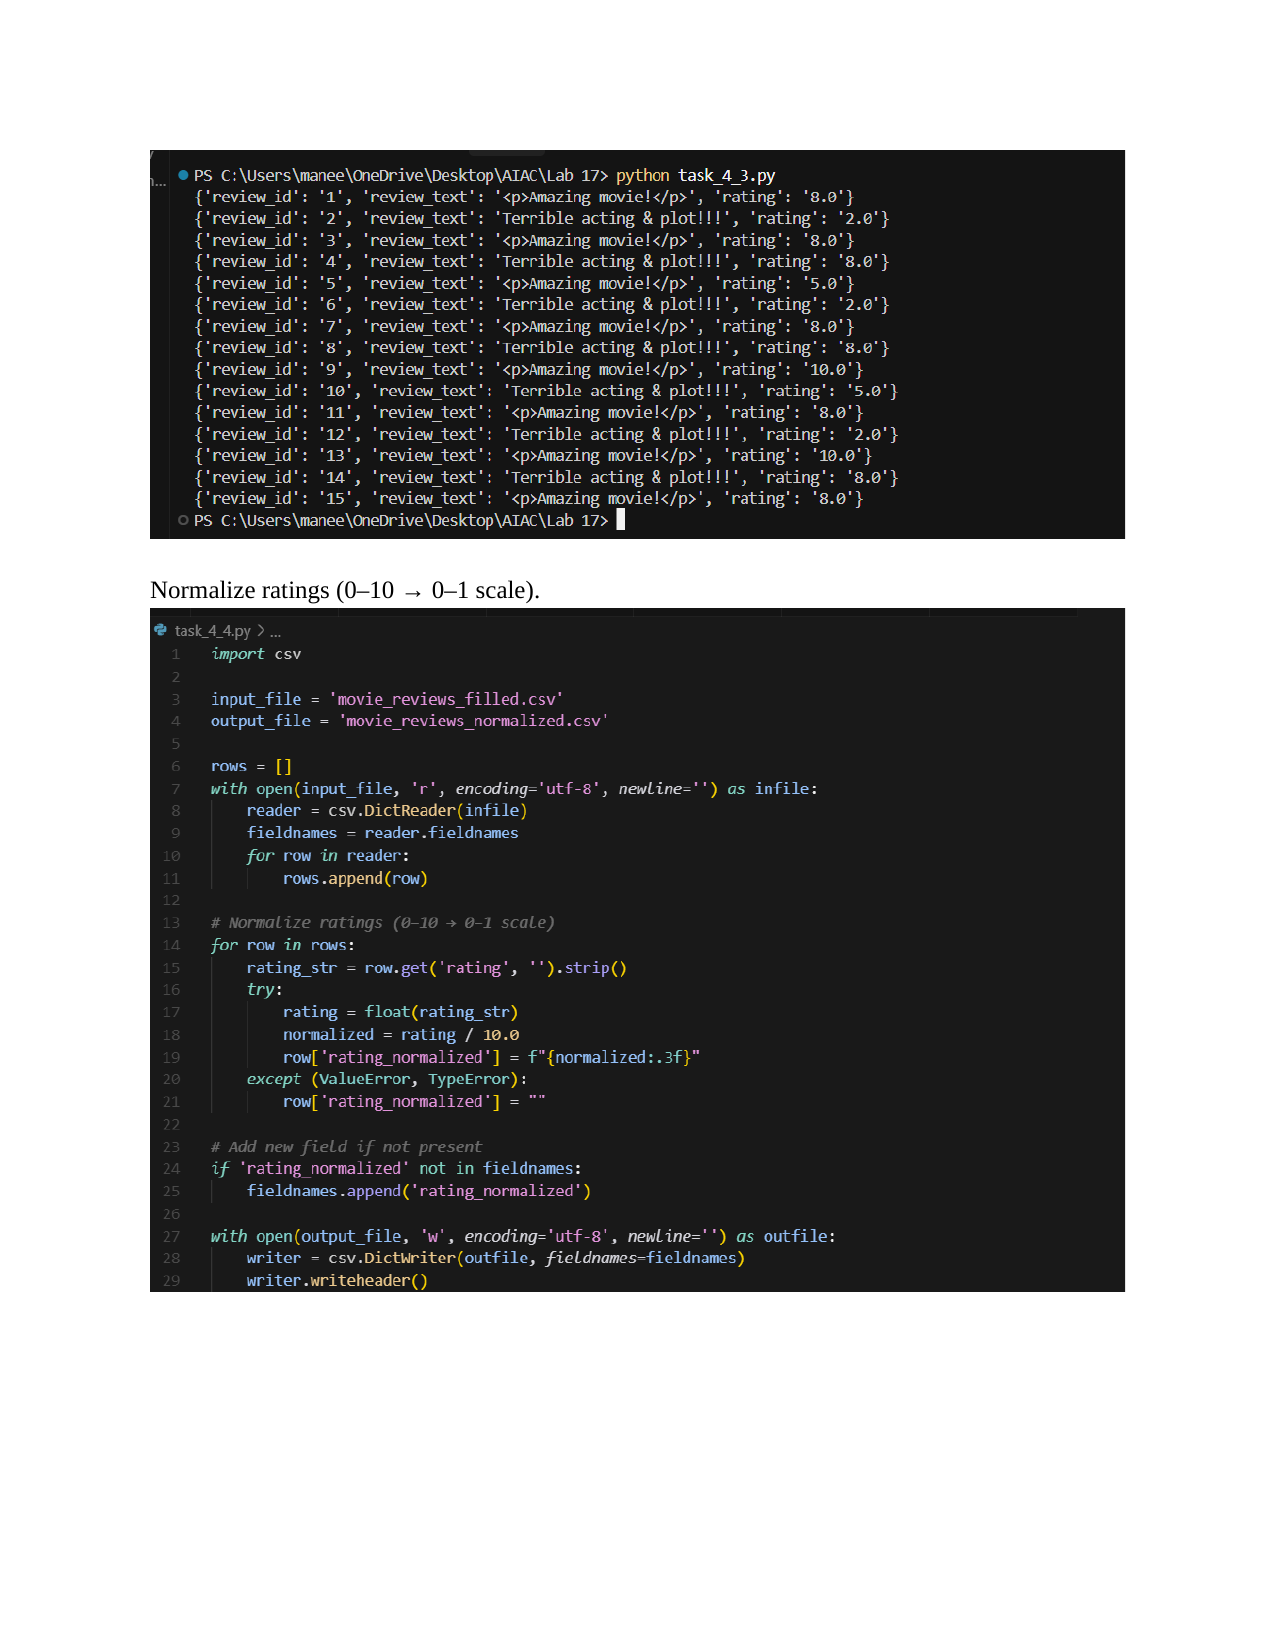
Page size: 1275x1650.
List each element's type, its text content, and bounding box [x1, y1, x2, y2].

picture [150, 608, 1125, 1292]
picture [150, 150, 1125, 539]
text Normalize ratings (0–10 → 0–1 scale). [150, 576, 1125, 604]
